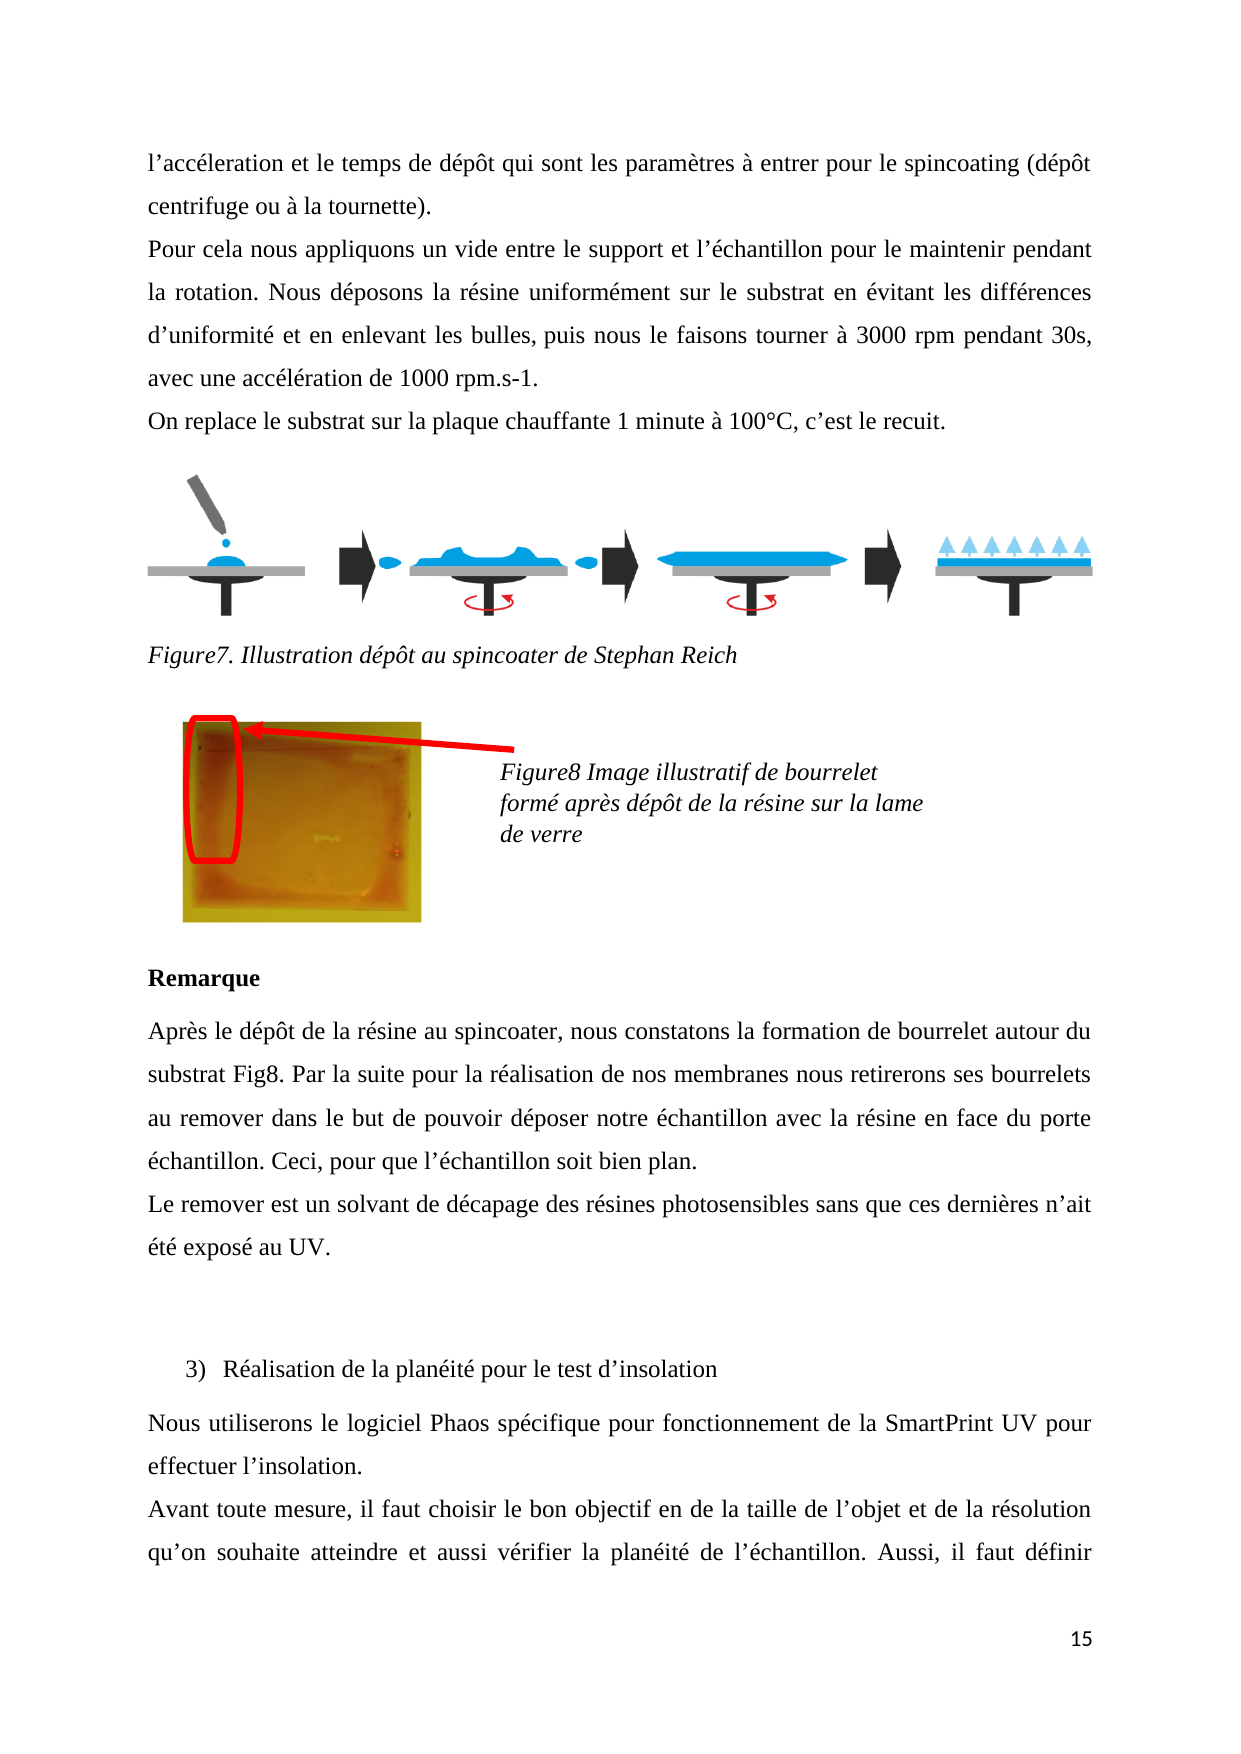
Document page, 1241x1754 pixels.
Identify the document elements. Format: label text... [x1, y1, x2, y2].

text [148, 1494, 1093, 1566]
text Pour cela nous appliquons un vide entre le support et l’échantillon pour le maintenir pendant la rotation. Nous déposons la résine uniformément sur le substrat en évitant les différences d’uniformité et en enlevant les bulles, puis nous le faisons tourner à 3000 rpm pendant 30s, avec une accélération de 1000 rpm.s-1. [148, 234, 1093, 392]
text Remarque [148, 963, 1093, 991]
picture [182, 708, 425, 926]
text Nous utiliserons le logiciel Phaos spécifique pour fonctionnement de la SmartPrint UV pour effectuer l’insolation. [148, 1408, 1093, 1479]
text Figure7. Illustration dépôt au spincoater de Stephan Reich [148, 640, 1093, 669]
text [148, 148, 1093, 219]
text Le remover est un solvant de décapage des résines photosensibles sans que ces dernières n’ait été exposé au UV. [148, 1189, 1093, 1261]
text Après le dépôt de la résine au spincoater, nous constatons la formation de bourrelet autour du substrat Fig8. Par la suite pour la réalisation de nos membranes nous retirerons ses bourrelets au remover dans le but de pouvoir déposer notre échantillon avec la résine en face du porte échantillon. Ceci, pour que l’échantillon soit bien plan. [148, 1016, 1093, 1174]
list Réalisation de la planéité pour le test d’insolation [185, 1354, 1093, 1383]
text On replace le substrat sur la plaque chauffante 1 minute à 100°C, c’est le recuit. [148, 406, 1093, 435]
picture [147, 474, 1093, 616]
